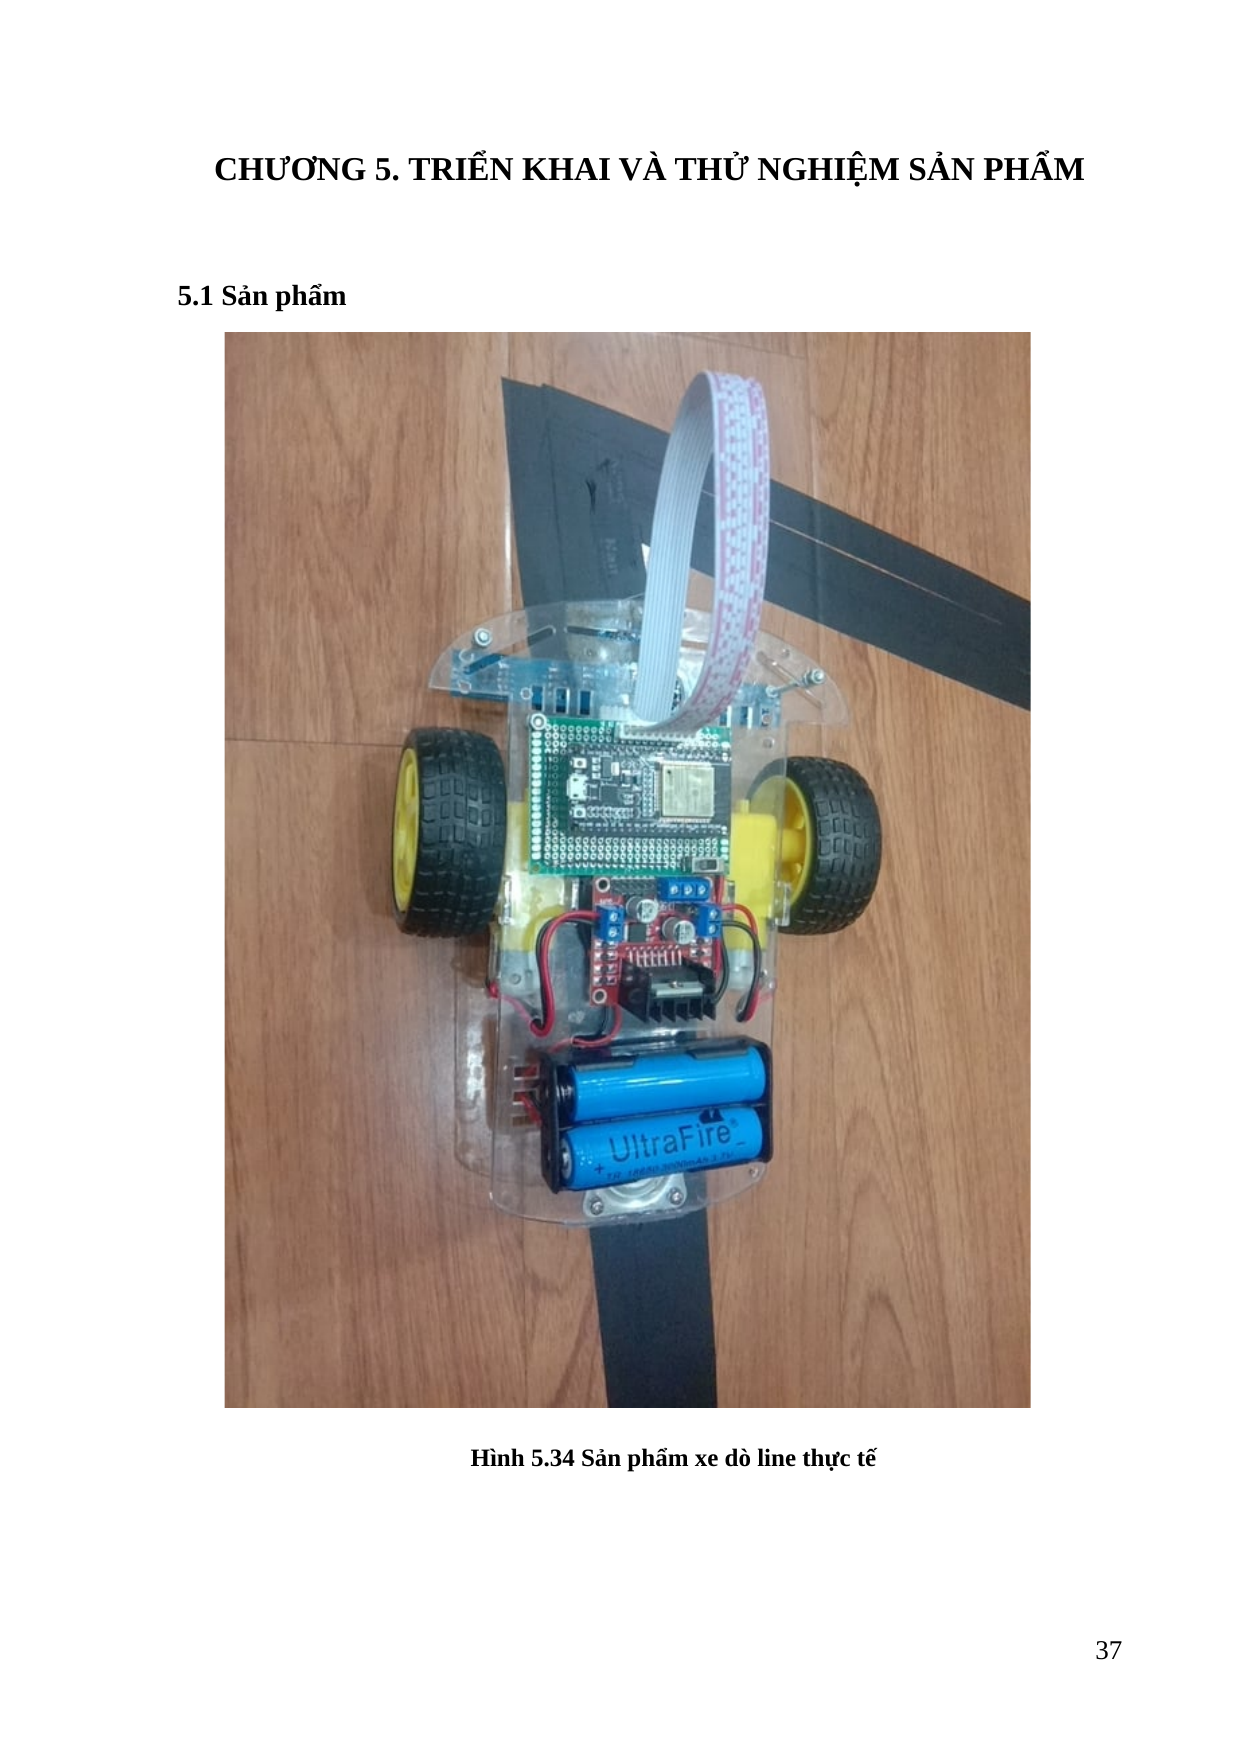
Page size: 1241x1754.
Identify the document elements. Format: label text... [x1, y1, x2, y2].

subtitle TRIỂN KHAI VÀ THỬ NGHIỆM SẢN PHẨM [177, 131, 1122, 206]
subtitle Sản phẩm [177, 276, 1122, 313]
picture [224, 332, 1031, 1408]
